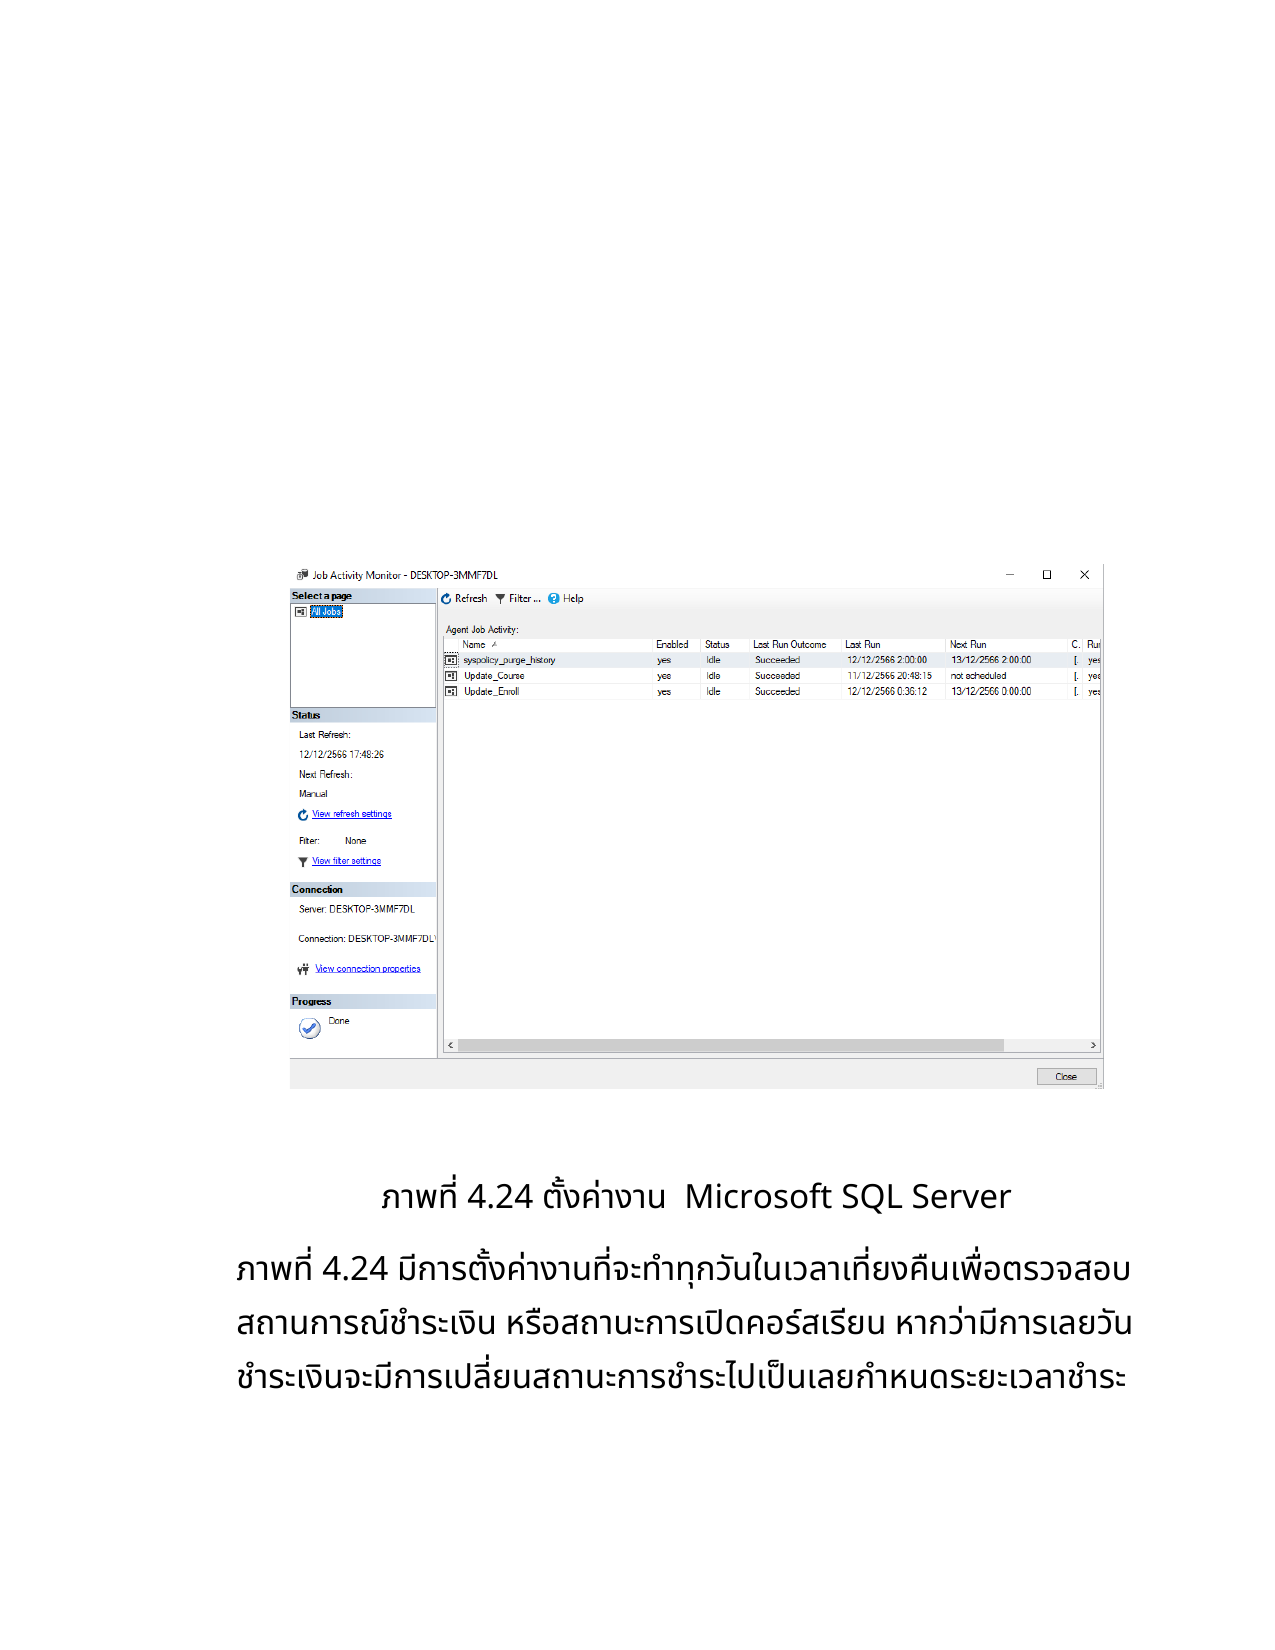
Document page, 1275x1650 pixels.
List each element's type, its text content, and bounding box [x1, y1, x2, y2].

picture [289, 564, 1104, 1089]
text ภาพที่ 4.24 ตั้งค่างาน Microsoft SQL Server [236, 1173, 1157, 1224]
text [236, 1244, 1157, 1404]
